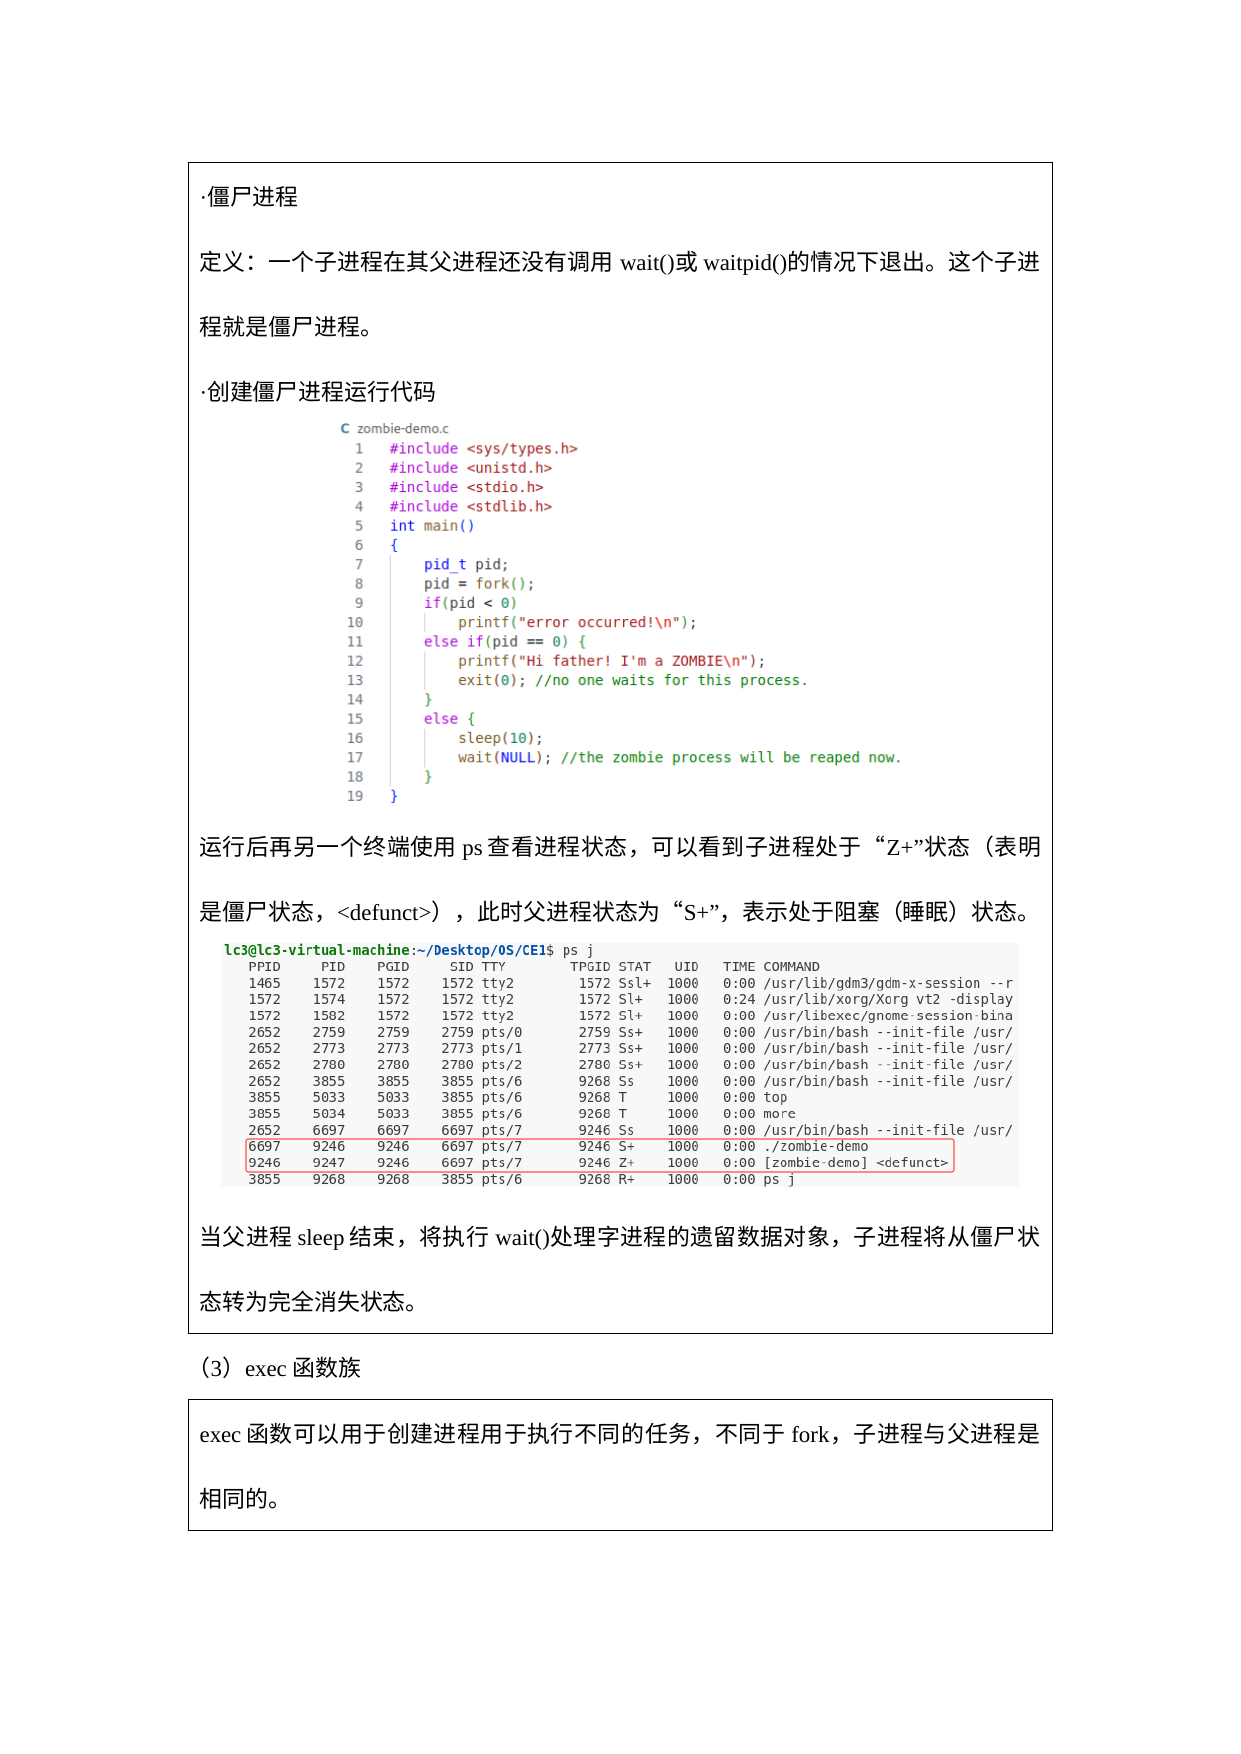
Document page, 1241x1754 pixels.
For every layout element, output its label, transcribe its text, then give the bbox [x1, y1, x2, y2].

table_header ·僵尸进程 定义：一个子进程在其父进程还没有调用 wait()或 waitpid()的情况下退出。这个子进程就是僵尸进程。 ·创建僵尸进程运行代码 运行后再另一个终端使用ps查看进程状态，可以看到子进程处于“Z+”状态（表明是僵尸状态，<defunct>），此时父进程状态为“S+”，表示处于阻塞（睡眠）状态。 当父进程sleep结束，将执行 wait()处理字进程的遗留数据对象，子进程将从僵尸状态转为完全消失状态。 [189, 163, 1052, 1333]
text （3）exec 函数族 [187, 1334, 1053, 1399]
picture [332, 423, 909, 805]
picture [221, 943, 1020, 1187]
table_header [189, 1400, 1052, 1530]
